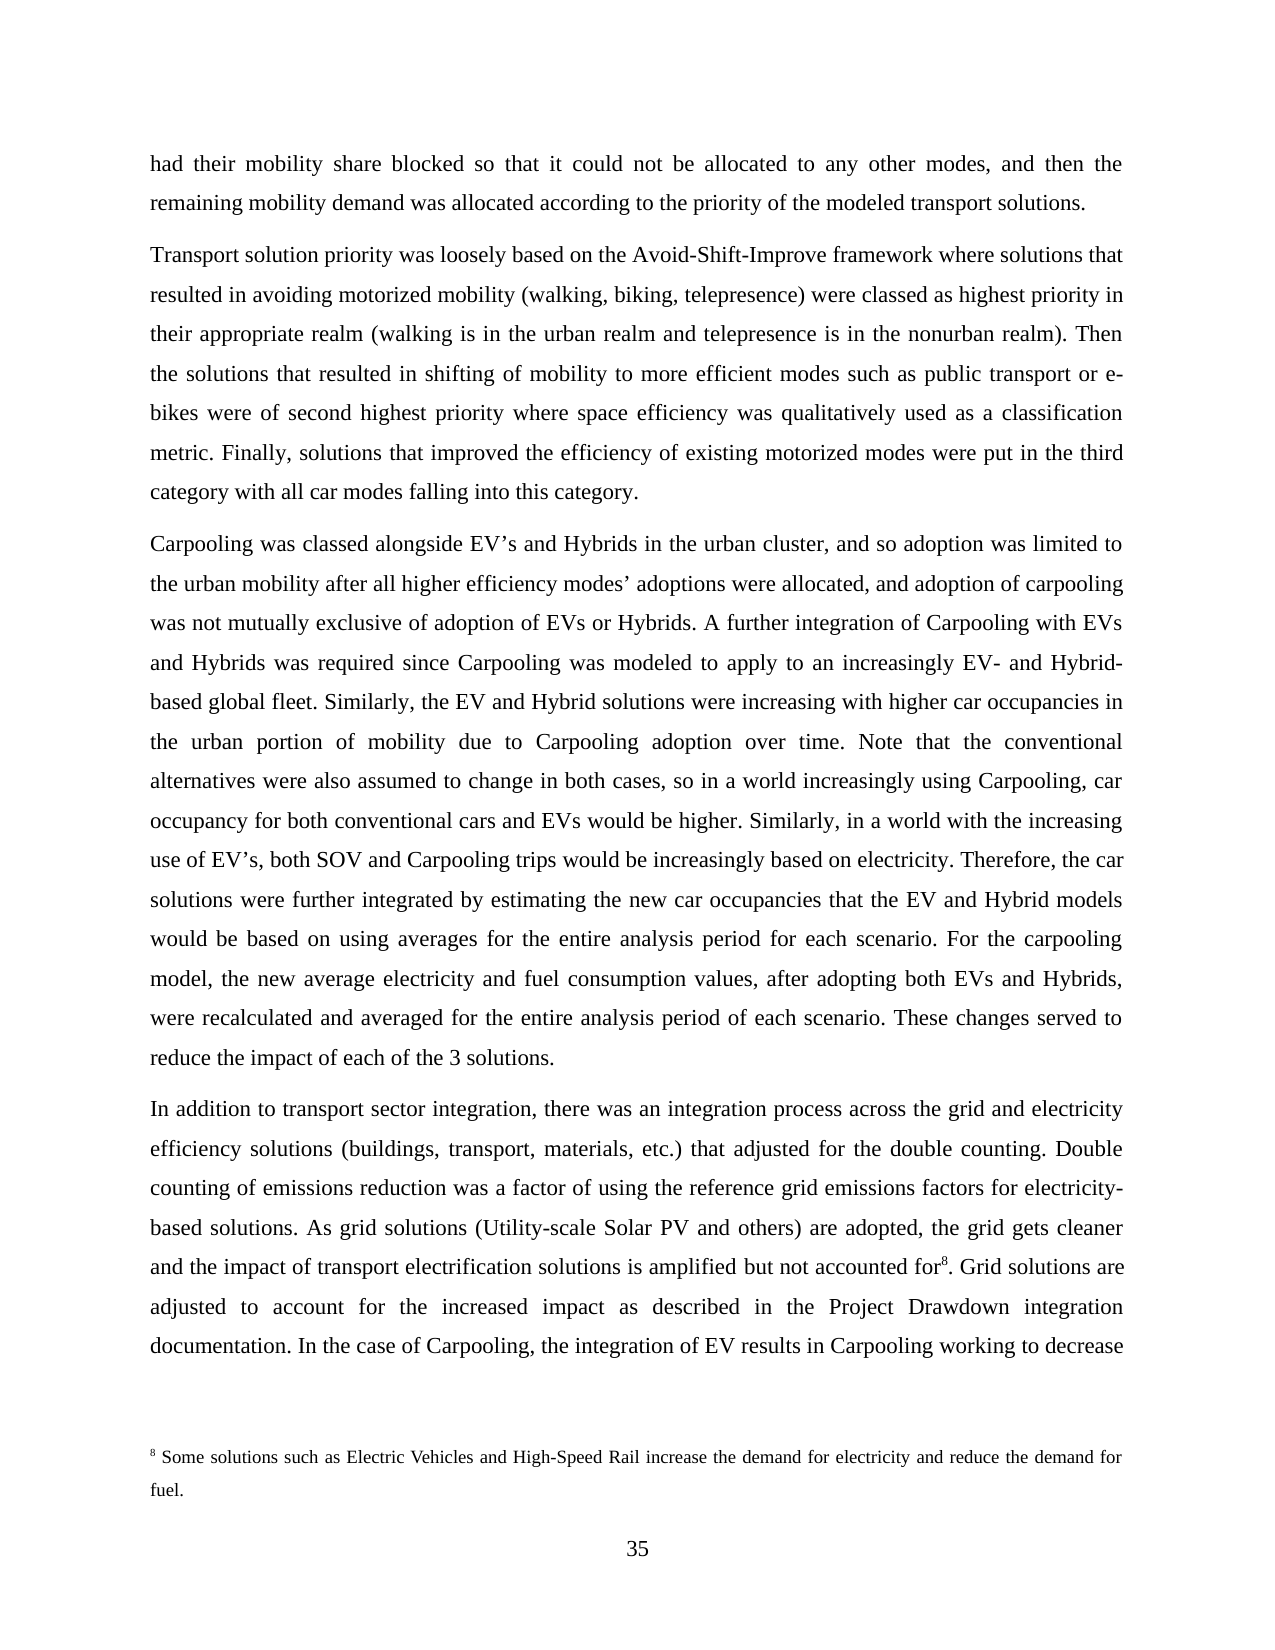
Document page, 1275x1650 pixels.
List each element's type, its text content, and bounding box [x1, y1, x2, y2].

text Transport solution priority was loosely based on the Avoid-Shift-Improve framework where solutions that resulted in avoiding motorized mobility (walking, biking, telepresence) were classed as highest priority in their appropriate realm (walking is in the urban realm and telepresence is in the nonurban realm). Then the solutions that resulted in shifting of mobility to more efficient modes such as public transport or e-bikes were of second highest priority where space efficiency was qualitatively used as a classification metric. Finally, solutions that improved the efficiency of existing motorized modes were put in the third category with all car modes falling into this category. [150, 241, 1125, 505]
text Carpooling was classed alongside EV’s and Hybrids in the urban cluster, and so adoption was limited to the urban mobility after all higher efficiency modes’ adoptions were allocated, and adoption of carpooling was not mutually exclusive of adoption of EVs or Hybrids. A further integration of Carpooling with EVs and Hybrids was required since Carpooling was modeled to apply to an increasingly EV- and Hybrid-based global fleet. Similarly, the EV and Hybrid solutions were increasing with higher car occupancies in the urban portion of mobility due to Carpooling adoption over time. Note that the conventional alternatives were also assumed to change in both cases, so in a world increasingly using Carpooling, car occupancy for both conventional cars and EVs would be higher. Similarly, in a world with the increasing use of EV’s, both SOV and Carpooling trips would be increasingly based on electricity. Therefore, the car solutions were further integrated by estimating the new car occupancies that the EV and Hybrid models would be based on using averages for the entire analysis period for each scenario. For the carpooling model, the new average electricity and fuel consumption values, after adopting both EVs and Hybrids, were recalculated and averaged for the entire analysis period of each scenario. These changes served to reduce the impact of each of the 3 solutions. [150, 530, 1125, 1070]
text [150, 150, 1125, 216]
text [150, 1096, 1125, 1359]
